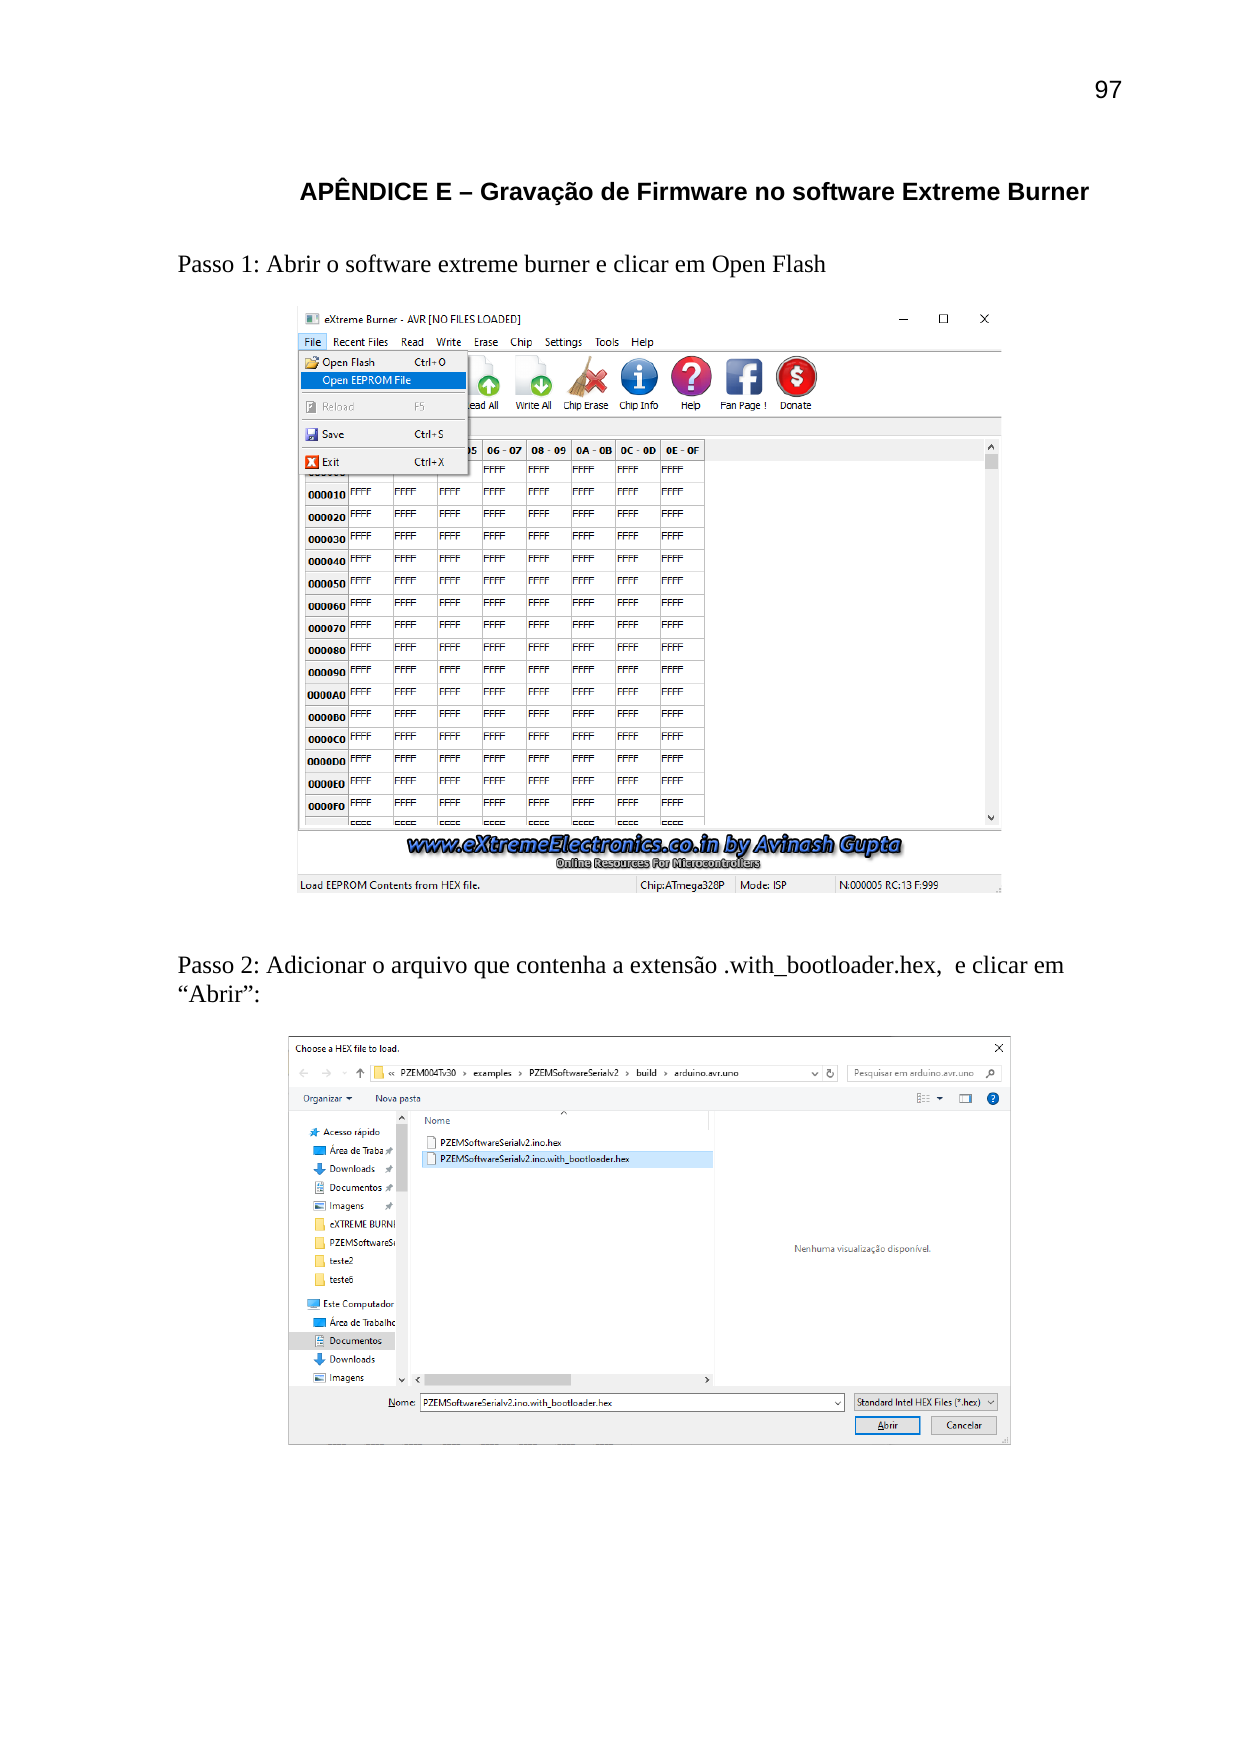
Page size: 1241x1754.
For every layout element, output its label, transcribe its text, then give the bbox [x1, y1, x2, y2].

subtitle APÊNDICE E – Gravação de Firmware no software Extreme Burner [222, 177, 1122, 206]
text Passo 2: Adicionar o arquivo que contenha a extensão .with_bootloader.hex, e clicar em “Abrir”: [177, 951, 1122, 1008]
picture [288, 1036, 1011, 1445]
picture [297, 306, 1002, 893]
text Passo 1: Abrir o software extreme burner e clicar em Open Flash [177, 249, 1122, 278]
